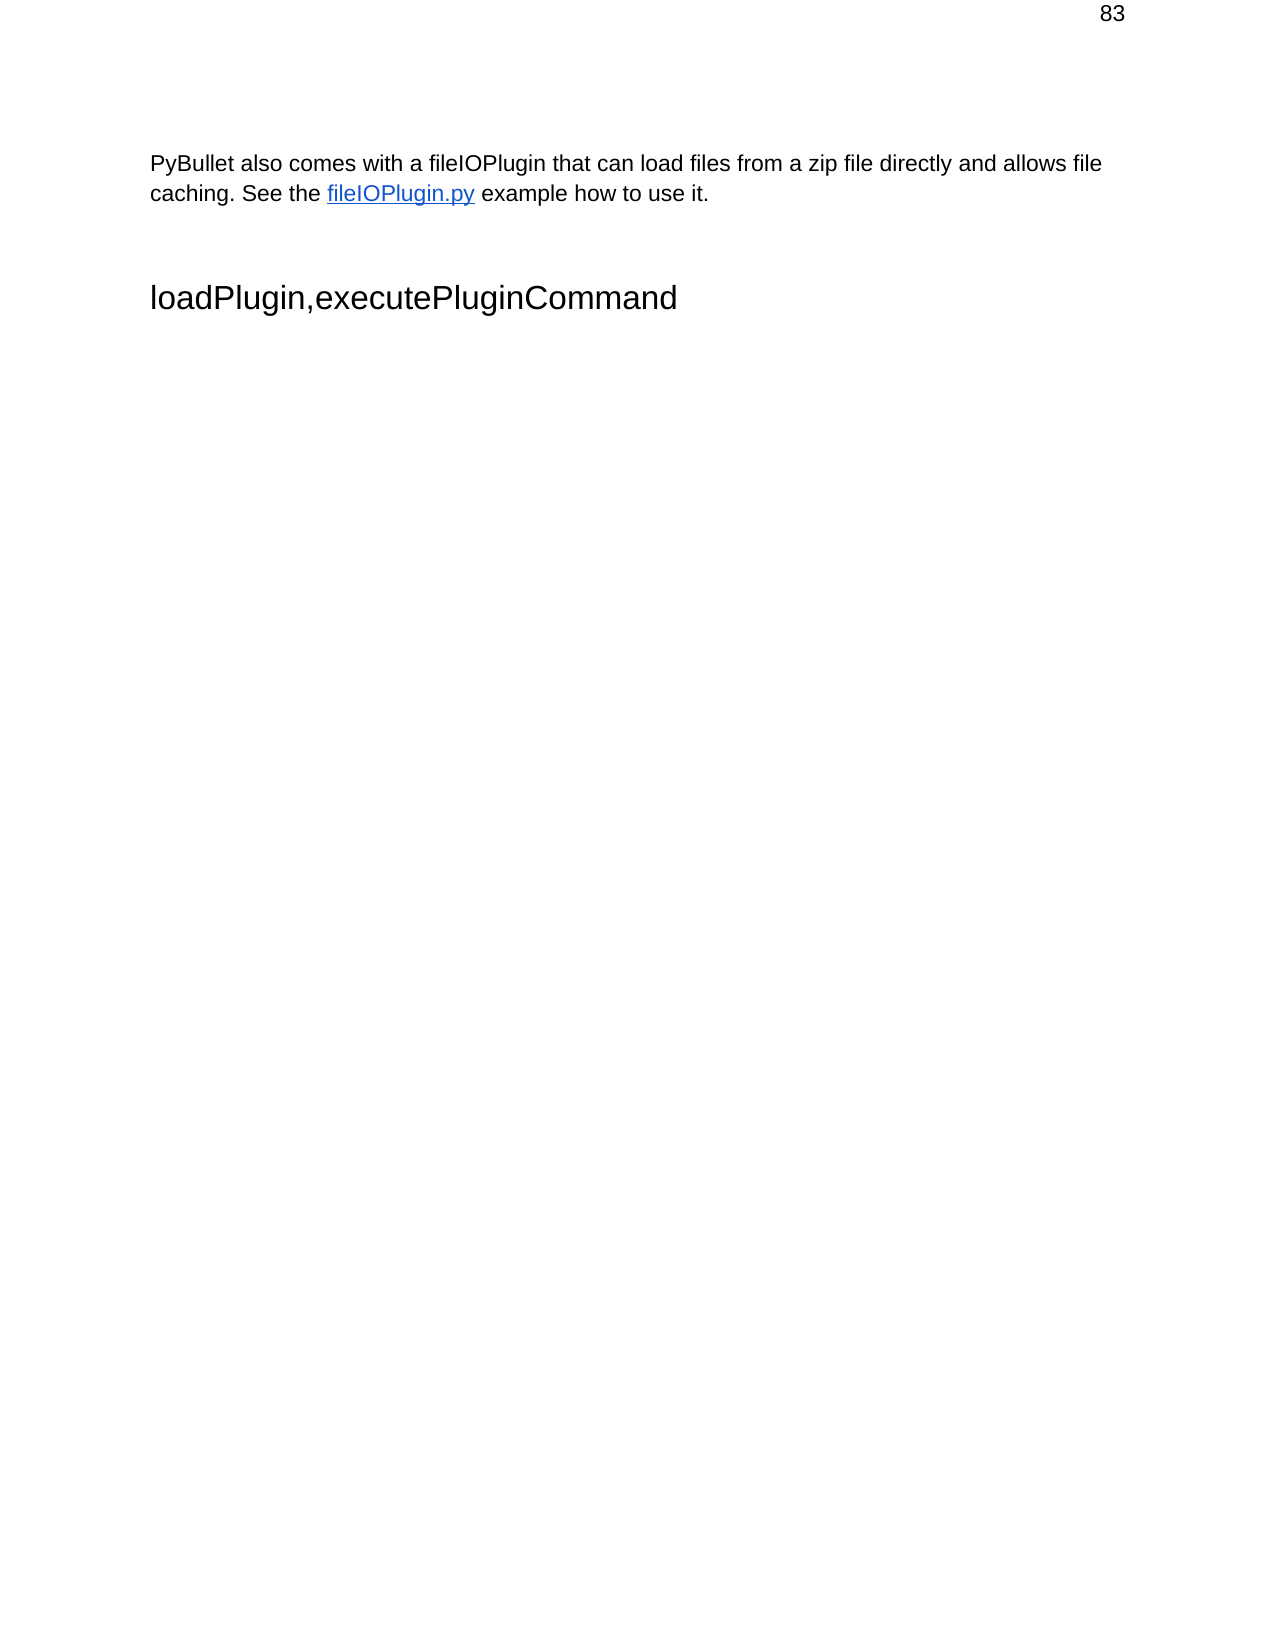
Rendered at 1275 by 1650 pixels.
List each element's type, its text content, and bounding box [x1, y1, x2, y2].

subtitle loadPlugin,executePluginCommand [150, 278, 1125, 317]
text PyBullet also comes with a fileIOPlugin that can load files from a zip file directly and allows file caching. See the fileIOPlugin.py example how to use it. [150, 150, 1125, 207]
